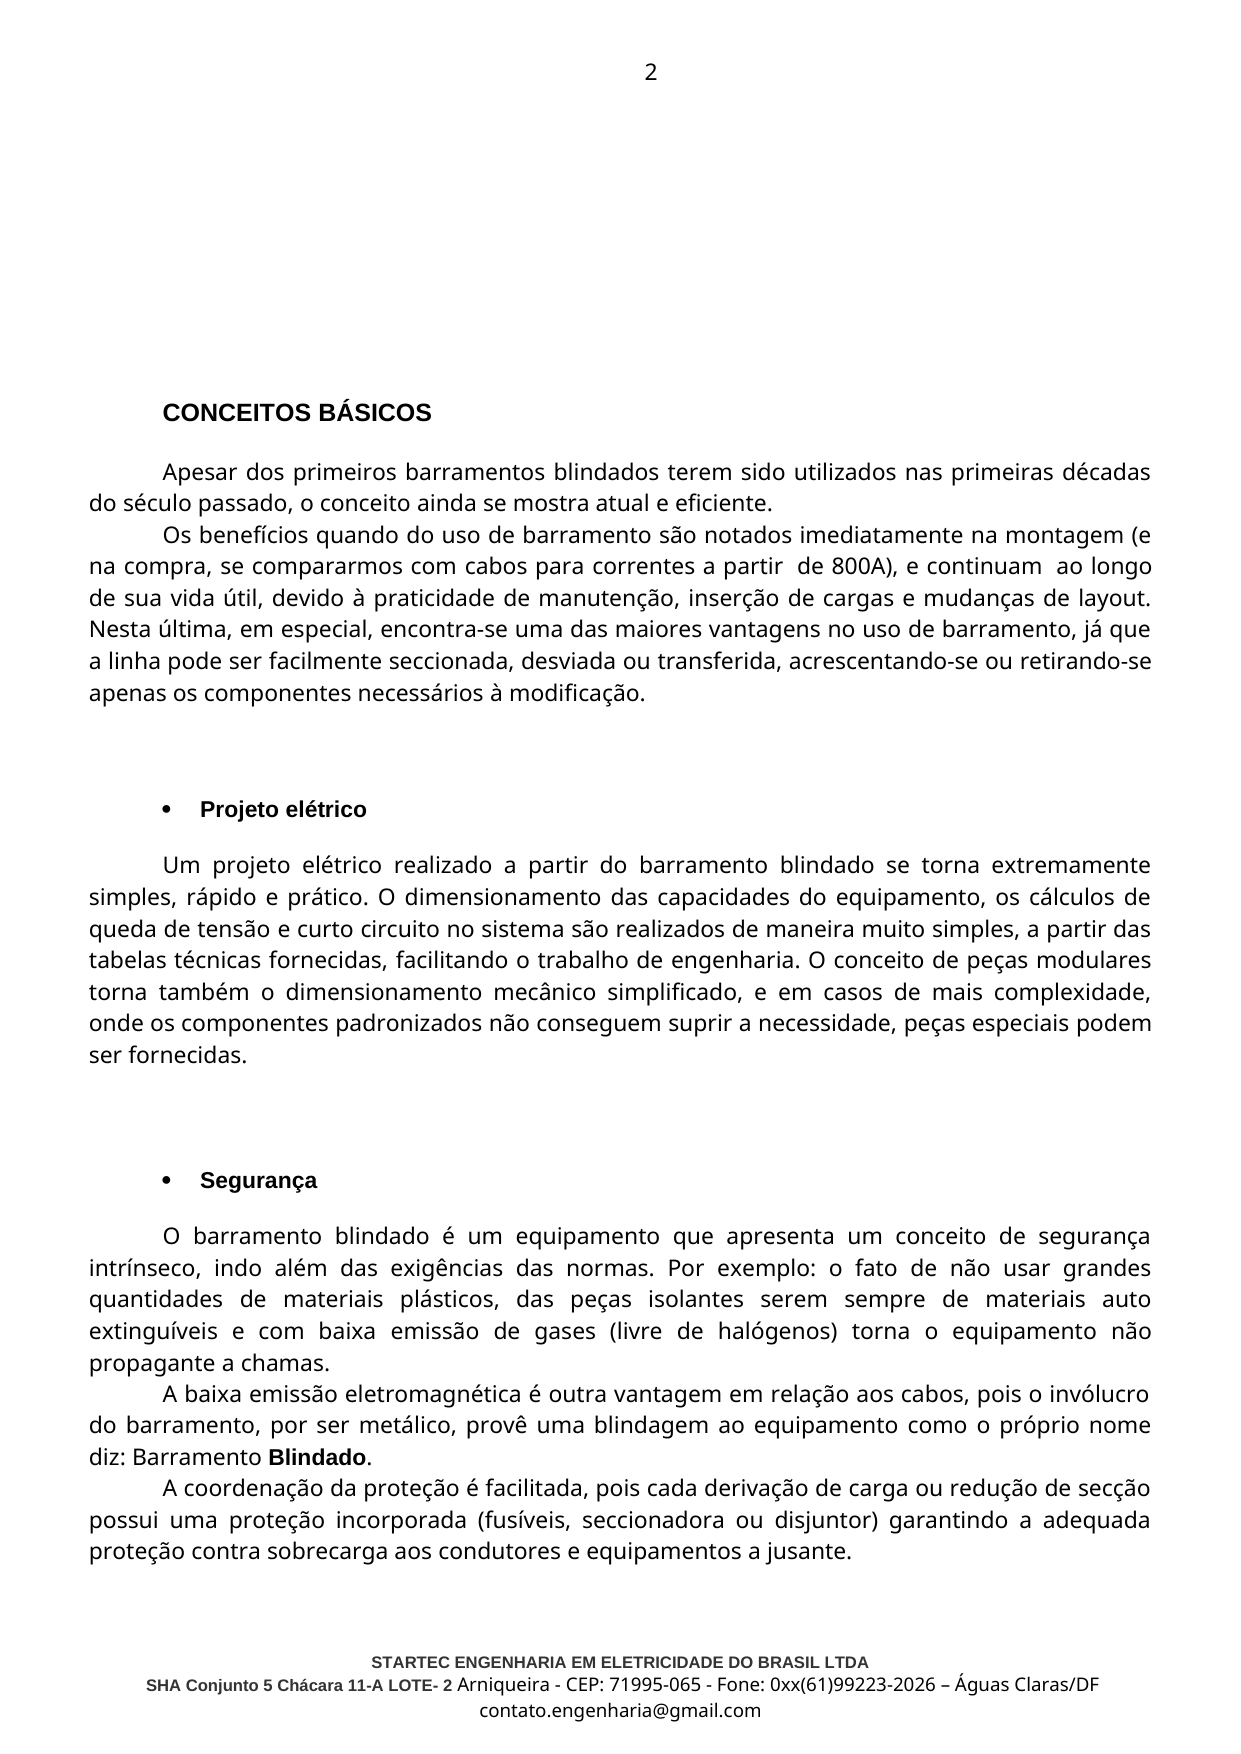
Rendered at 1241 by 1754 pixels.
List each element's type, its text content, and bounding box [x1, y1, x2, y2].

text Apesar dos primeiros barramentos blindados terem sido utilizados nas primeiras décadas do século passado, o conceito ainda se mostra atual e eficiente. [89, 456, 1152, 518]
text O barramento blindado é um equipamento que apresenta um conceito de segurança intrínseco, indo além das exigências das normas. Por exemplo: o fato de não usar grandes quantidades de materiais plásticos, das peças isolantes serem sempre de materiais auto extinguíveis e com baixa emissão de gases (livre de halógenos) torna o equipamento não propagante a chamas. [89, 1220, 1152, 1378]
text Um projeto elétrico realizado a partir do barramento blindado se torna extremamente simples, rápido e prático. O dimensionamento das capacidades do equipamento, os cálculos de queda de tensão e curto circuito no sistema são realizados de maneira muito simples, a partir das tabelas técnicas fornecidas, facilitando o trabalho de engenharia. O conceito de peças modulares torna também o dimensionamento mecânico simplificado, e em casos de mais complexidade, onde os componentes padronizados não conseguem suprir a necessidade, peças especiais podem ser fornecidas. [89, 849, 1152, 1070]
subtitle Projeto elétrico [162, 796, 1176, 823]
subtitle Segurança [162, 1167, 1176, 1193]
text A coordenação da proteção é facilitada, pois cada derivação de carga ou redução de secção possui uma proteção incorporada (fusíveis, seccionadora ou disjuntor) garantindo a adequada proteção contra sobrecarga aos condutores e equipamentos a jusante. [89, 1472, 1152, 1567]
text Os benefícios quando do uso de barramento são notados imediatamente na montagem (e na compra, se compararmos com cabos para correntes a partir de 800A), e continuam ao longo de sua vida útil, devido à praticidade de manutenção, inserção de cargas e mudanças de layout. Nesta última, em especial, encontra-se uma das maiores vantagens no uso de barramento, já que a linha pode ser facilmente seccionada, desviada ou transferida, acrescentando-se ou retirando-se apenas os componentes necessários à modificação. [89, 519, 1152, 708]
subtitle CONCEITOS BÁSICOS [162, 397, 1176, 426]
text A baixa emissão eletromagnética é outra vantagem em relação aos cabos, pois o invólucro do barramento, por ser metálico, provê uma blindagem ao equipamento como o próprio nome diz: Barramento Blindado. [89, 1378, 1151, 1472]
